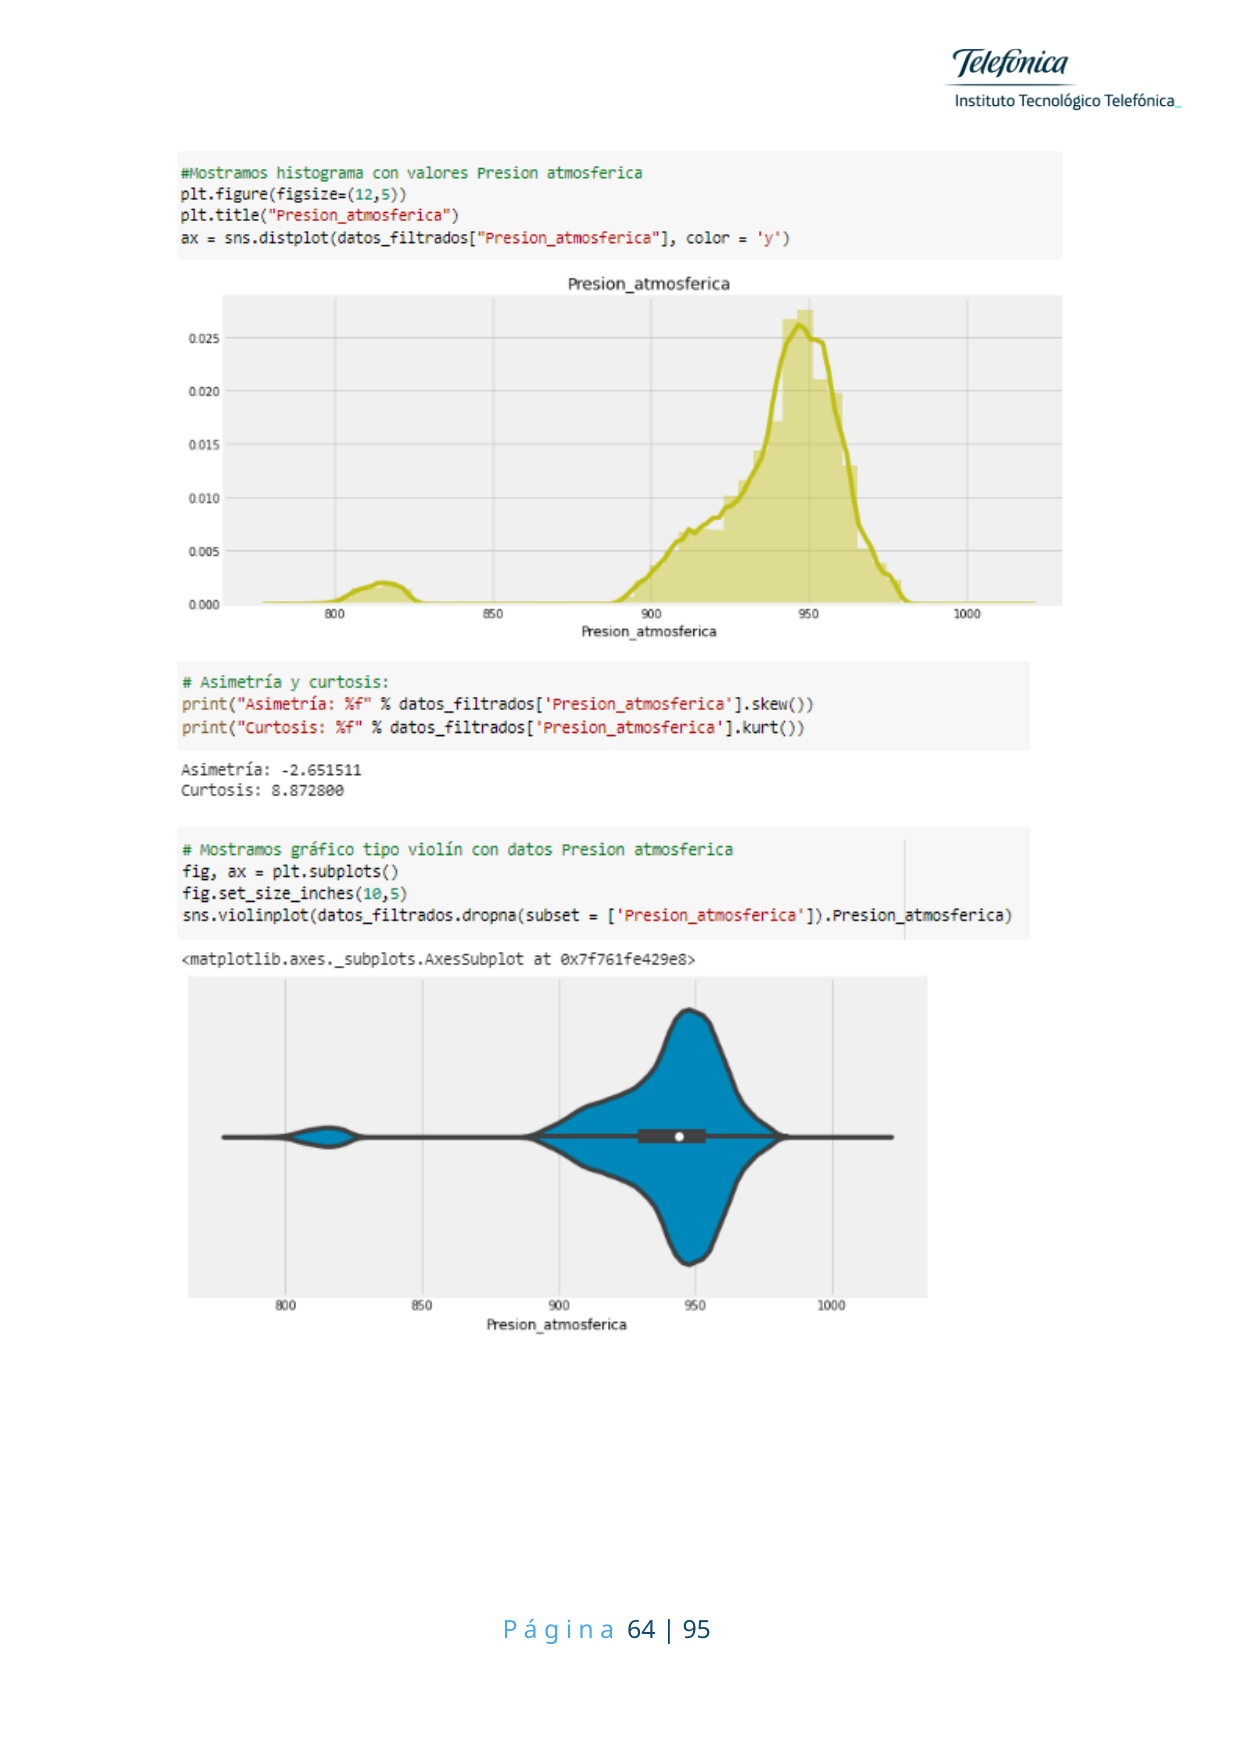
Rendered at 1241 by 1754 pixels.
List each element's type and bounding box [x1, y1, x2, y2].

picture [892, 21, 1215, 128]
picture [177, 147, 1063, 1361]
